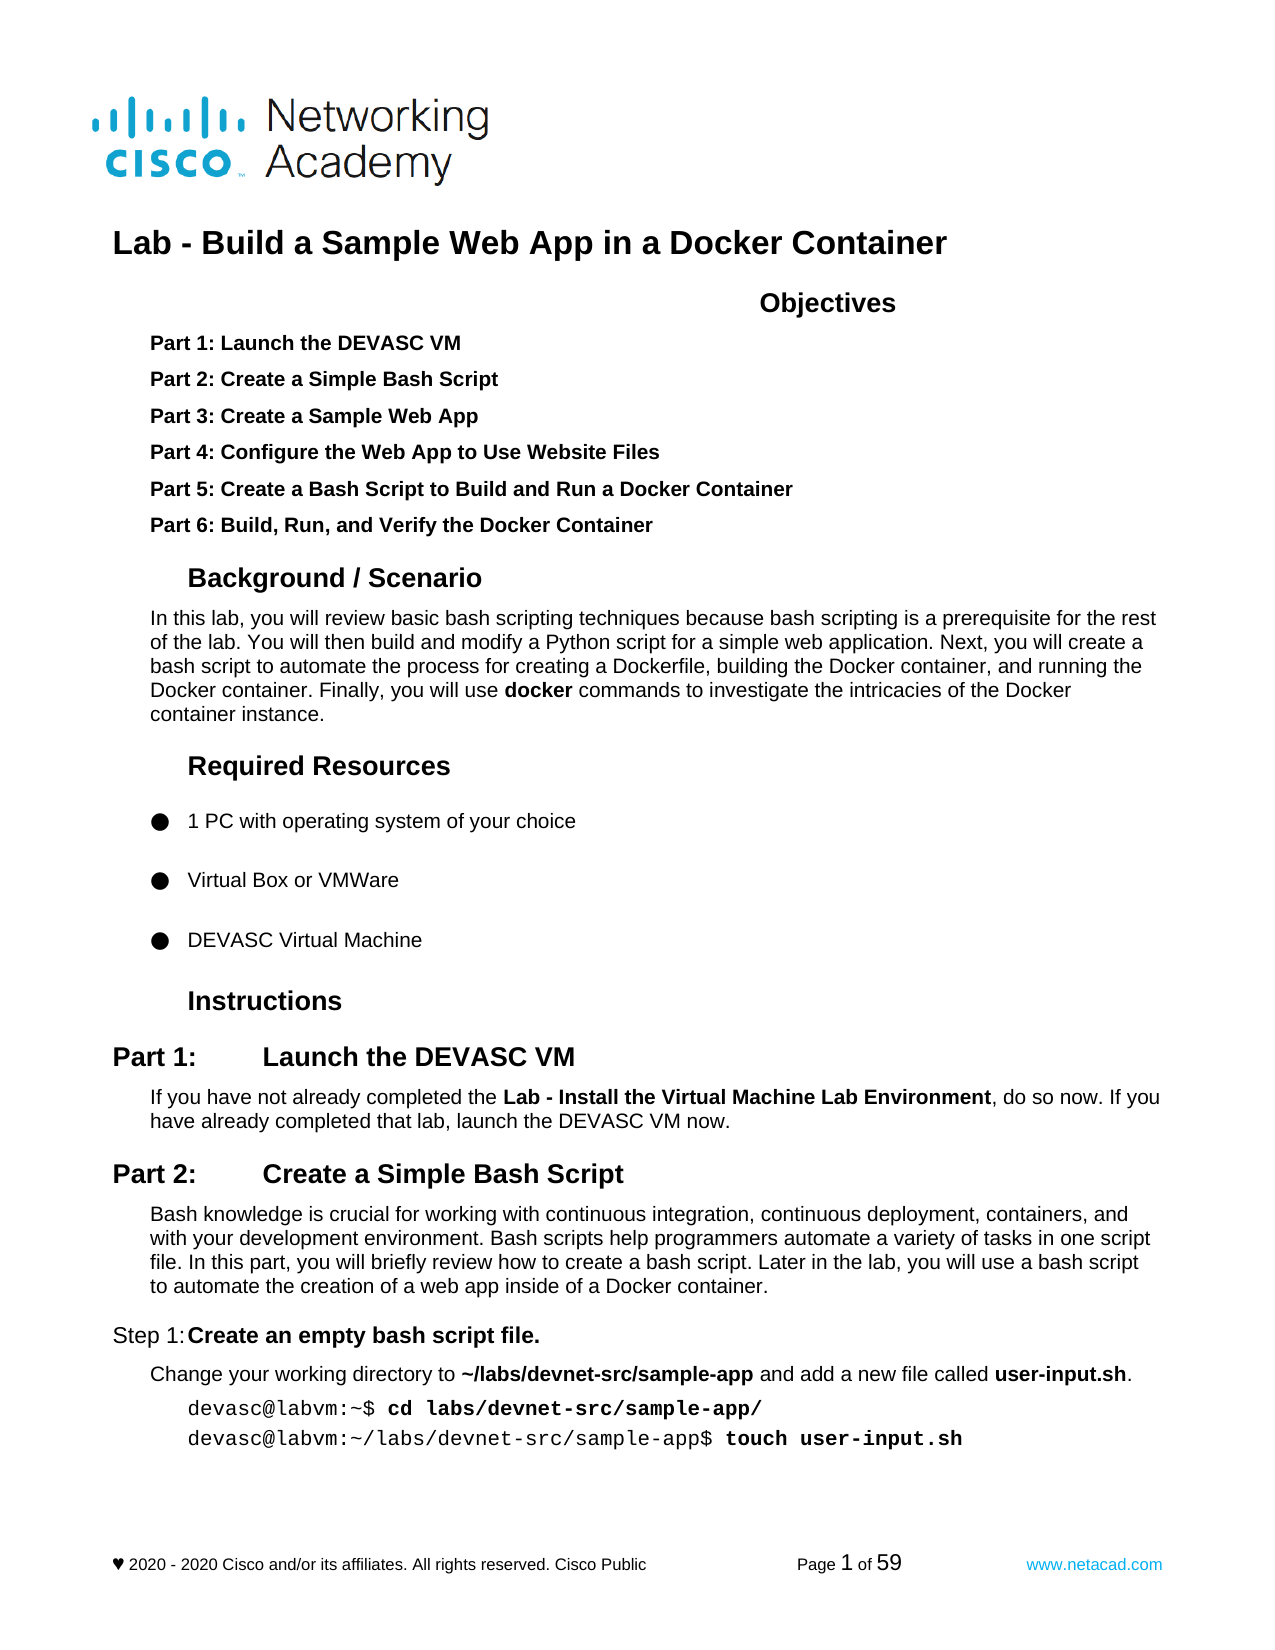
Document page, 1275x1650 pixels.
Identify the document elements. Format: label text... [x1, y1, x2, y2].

text devasc@labvm:~$ cd labs/devnet-src/sample-app/ [187, 1398, 1162, 1421]
text Change your working directory to ~/labs/devnet-src/sample-app and add a new file called user-input.sh. [150, 1361, 1162, 1385]
subtitle Required Resources [112, 750, 1162, 782]
list DEVASC Virtual Machine [150, 913, 1162, 960]
text If you have not already completed the Lab - Install the Virtual Machine Lab Environment, do so now. If you have already completed that lab, launch the DEVASC VM now. [150, 1085, 1162, 1133]
picture [82, 81, 507, 214]
text Part 2: Create a Simple Bash Script [150, 367, 1162, 391]
text Part 4: Configure the Web App to Use Website Files [150, 440, 1162, 464]
title Lab - Build a Sample Web App in a Docker Container [112, 223, 1162, 262]
text Part 1: Launch the DEVASC VM [150, 331, 1162, 354]
subtitle Launch the DEVASC VM [112, 1041, 1162, 1072]
text Part 5: Create a Bash Script to Build and Run a Docker Container [150, 476, 1162, 500]
subtitle Create a Simple Bash Script [112, 1158, 1162, 1189]
text Bash knowledge is crucial for working with continuous integration, continuous deployment, containers, and with your development environment. Bash scripts help programmers automate a variety of tasks in one script file. In this part, you will briefly review how to create a bash script. Later in the lab, you will use a bash script to automate the creation of a web app inside of a Docker container. [150, 1202, 1162, 1297]
list 1 PC with operating system of your choice [150, 794, 1162, 841]
text Part 3: Create a Sample Web App [150, 403, 1162, 427]
subtitle Background / Scenario [112, 562, 1162, 593]
text devasc@labvm:~/labs/devnet-src/sample-app$ touch user-input.sh [187, 1428, 1162, 1451]
subtitle Objectives [112, 287, 1162, 318]
list Virtual Box or VMWare [150, 853, 1162, 901]
text Part 6: Build, Run, and Verify the Docker Container [150, 513, 1162, 537]
subtitle Create an empty bash script file. [112, 1322, 1162, 1349]
text In this lab, you will review basic bash scripting techniques because bash scripting is a prerequisite for the rest of the lab. You will then build and modify a Python script for a simple web application. Next, you will create a bash script to automate the process for creating a Dockerfile, building the Docker container, and running the Docker container. Finally, you will use docker commands to investigate the intricacies of the Docker container instance. [150, 606, 1162, 725]
subtitle Instructions [112, 985, 1162, 1016]
